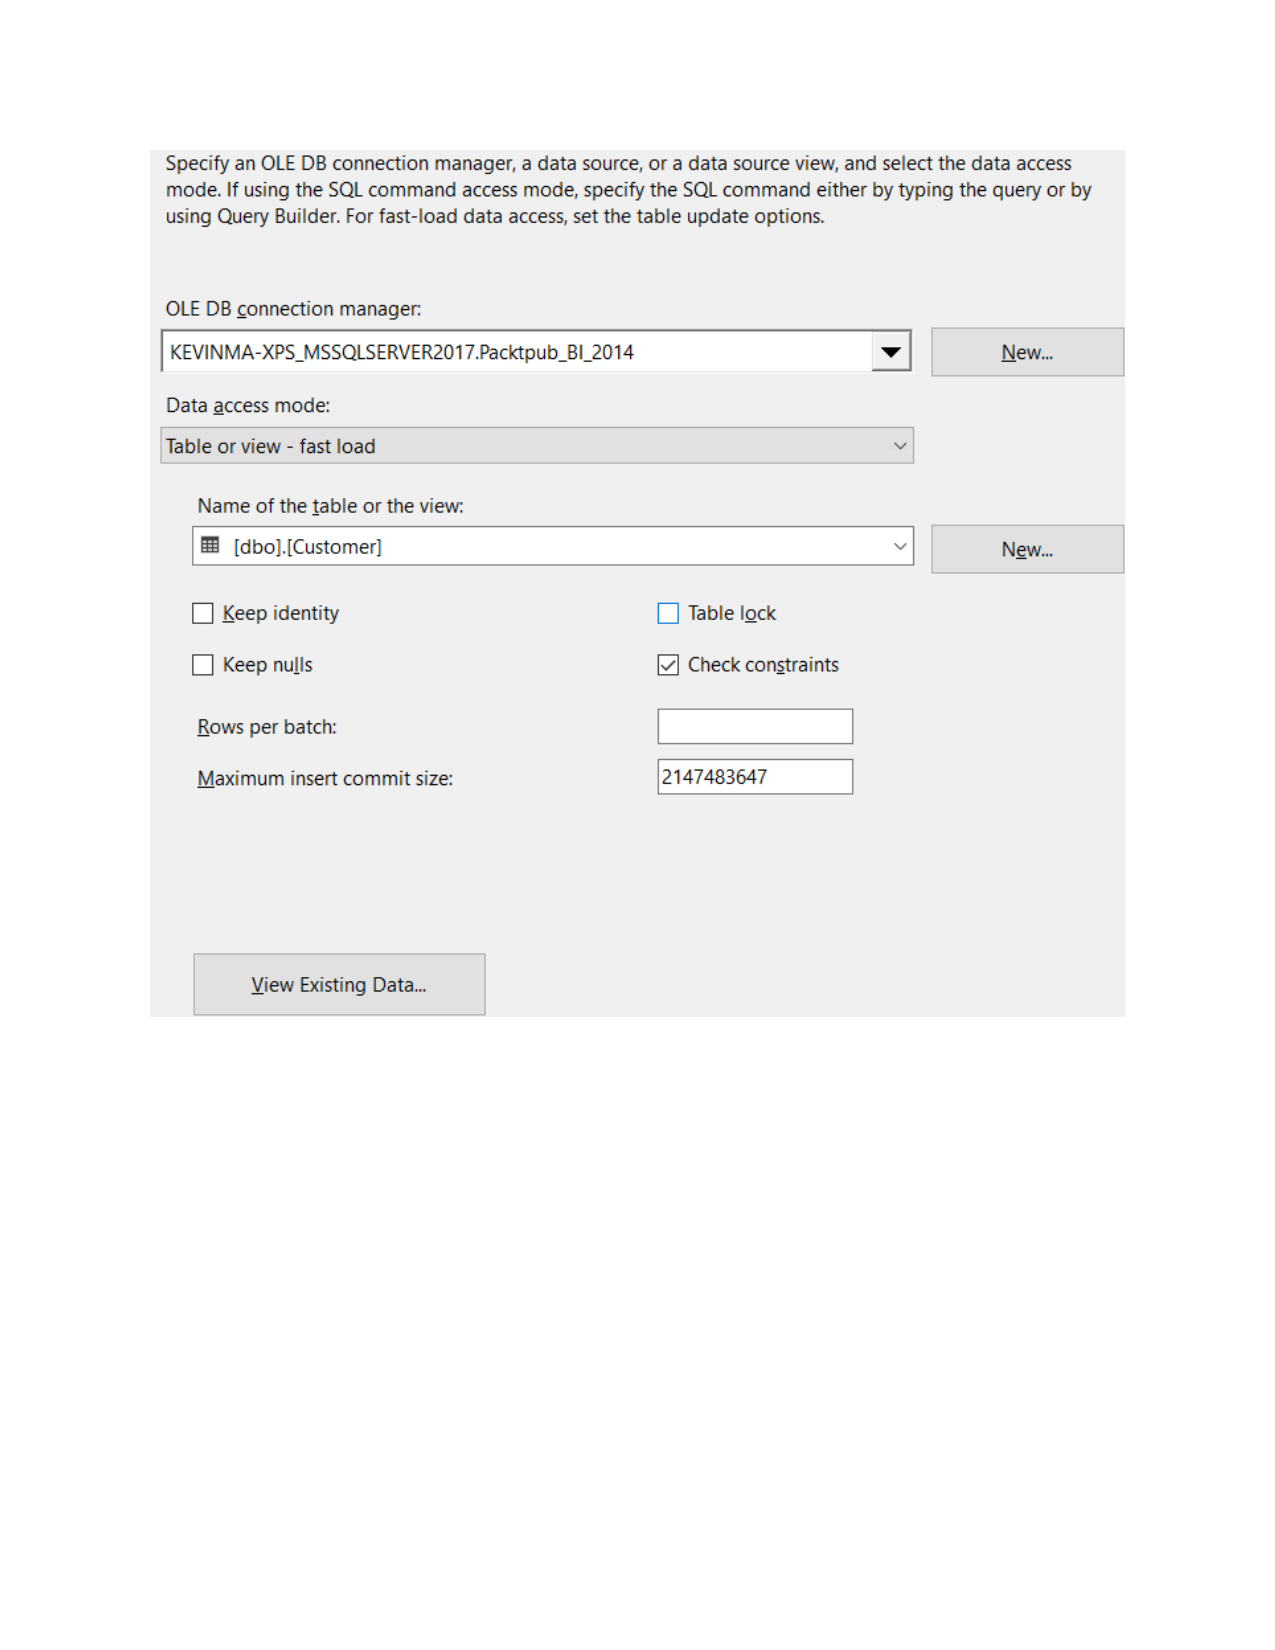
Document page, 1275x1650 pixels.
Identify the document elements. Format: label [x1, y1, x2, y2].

picture [150, 150, 1125, 1017]
